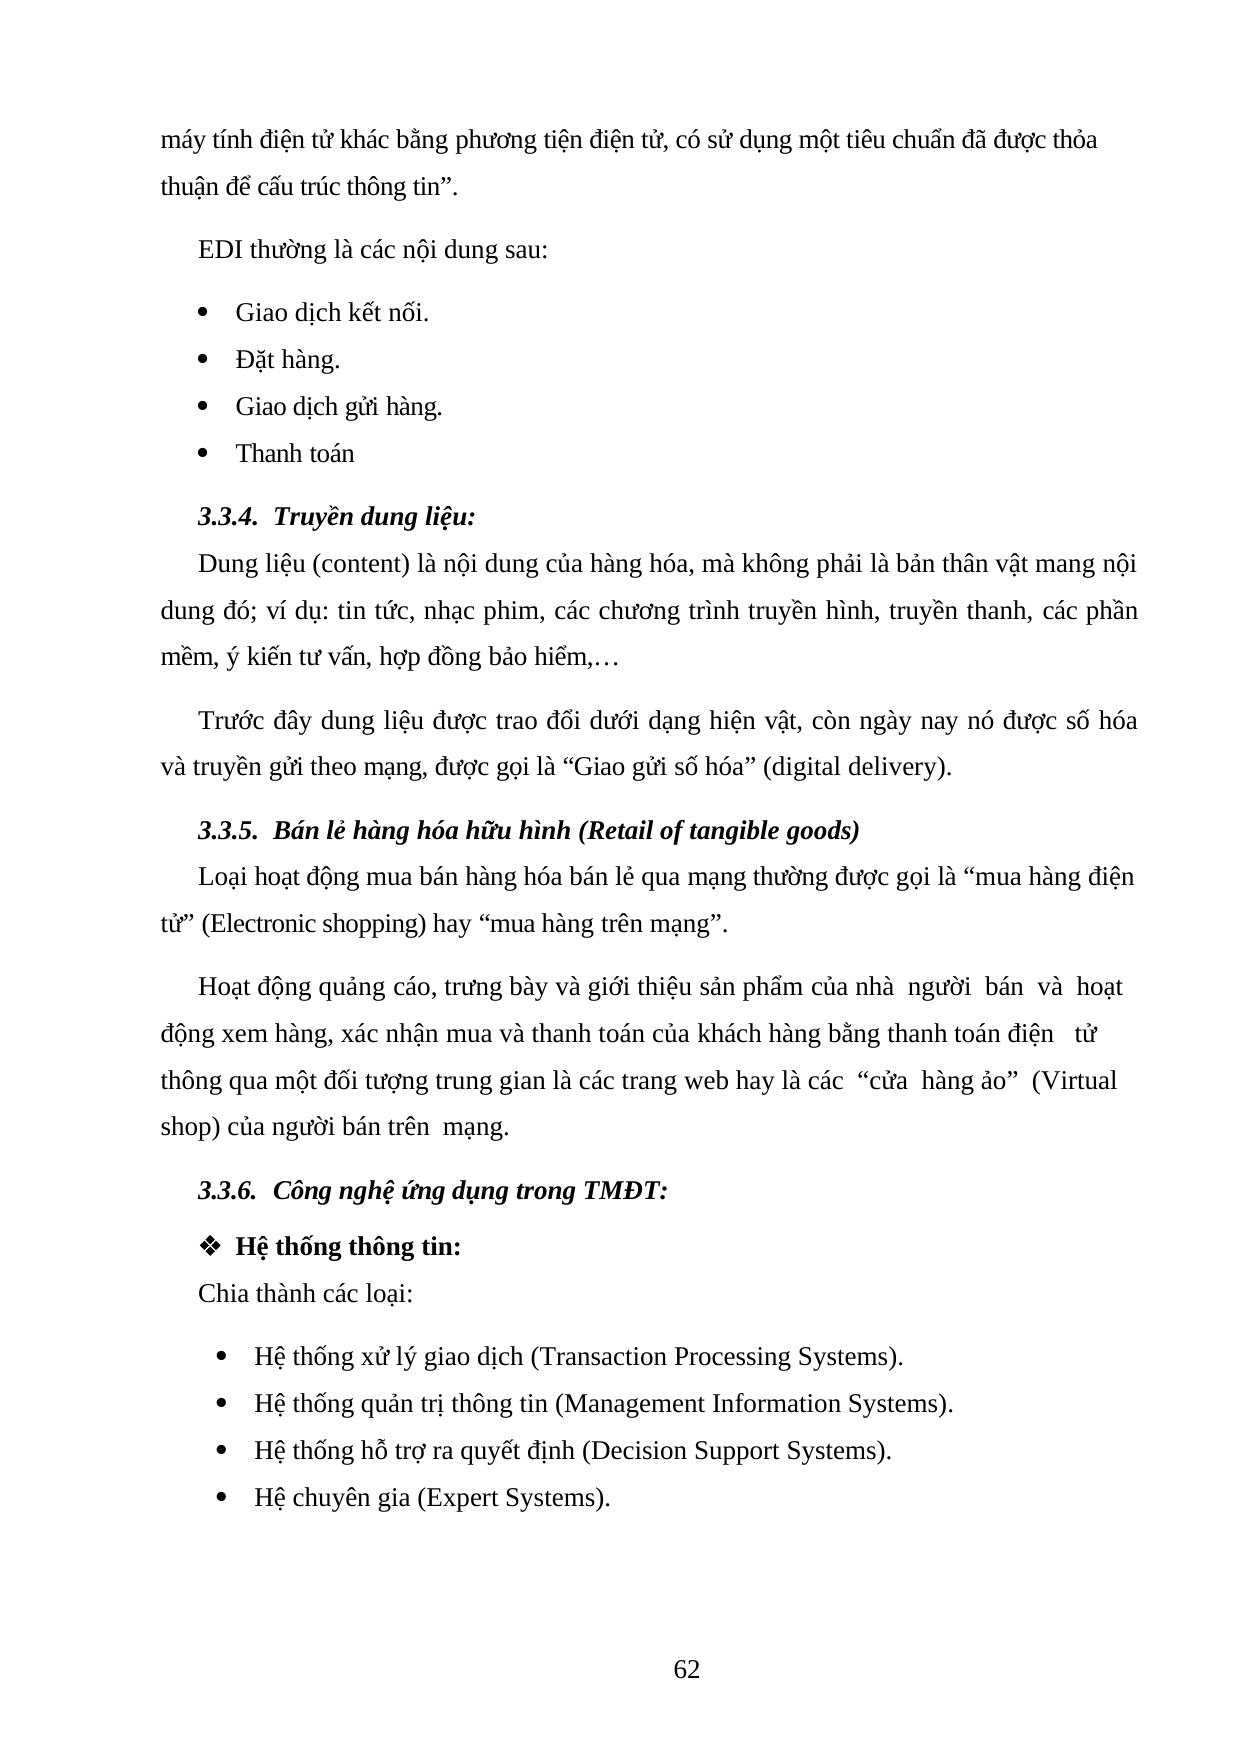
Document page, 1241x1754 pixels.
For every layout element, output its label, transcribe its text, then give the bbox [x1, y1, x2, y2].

text Hoạt động quảng cáo, trưng bày và giới thiệu sản phẩm của nhà người bán và hoạt động xem hàng, xác nhận mua và thanh toán của khách hàng bằng thanh toán điện tử thông qua một đối tượng trung gian là các trang web hay là các “cửa hàng ảo” (Virtual shop) của người bán trên mạng. [160, 970, 1138, 1142]
list Thanh toán [198, 437, 1138, 468]
list Giao dịch gửi hàng. [198, 390, 1138, 421]
list Hệ thống hỗ trợ ra quyết định (Decision Support Systems). [217, 1434, 1138, 1465]
list Hệ thống thông tin: [198, 1230, 1138, 1261]
list Đặt hàng. [198, 343, 1138, 374]
text Chia thành các loại: [160, 1277, 1138, 1308]
subtitle Truyền dung liệu: [198, 500, 1138, 532]
list Giao dịch kết nối. [198, 296, 1138, 327]
list Hệ chuyên gia (Expert Systems). [217, 1481, 1138, 1512]
list Hệ thống quản trị thông tin (Management Information Systems). [217, 1387, 1138, 1418]
text Trước đây dung liệu được trao đổi dưới dạng hiện vật, còn ngày nay nó được số hóa và truyền gửi theo mạng, được gọi là “Giao gửi số hóa” (digital delivery). [160, 704, 1138, 782]
subtitle Công nghệ ứng dụng trong TMĐT: [198, 1174, 1138, 1205]
text Dung liệu (content) là nội dung của hàng hóa, mà không phải là bản thân vật mang nội dung đó; ví dụ: tin tức, nhạc phim, các chương trình truyền hình, truyền thanh, các phần mềm, ý kiến tư vấn, hợp đồng bảo hiểm,… [160, 547, 1138, 672]
text Loại hoạt động mua bán hàng hóa bán lẻ qua mạng thường được gọi là “mua hàng điện tử” (Electronic shopping) hay “mua hàng trên mạng”. [160, 860, 1138, 938]
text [160, 123, 1138, 201]
text EDI thường là các nội dung sau: [160, 233, 1138, 264]
list Hệ thống xử lý giao dịch (Transaction Processing Systems). [217, 1340, 1138, 1371]
subtitle Bán lẻ hàng hóa hữu hình (Retail of tangible goods) [198, 814, 1138, 845]
